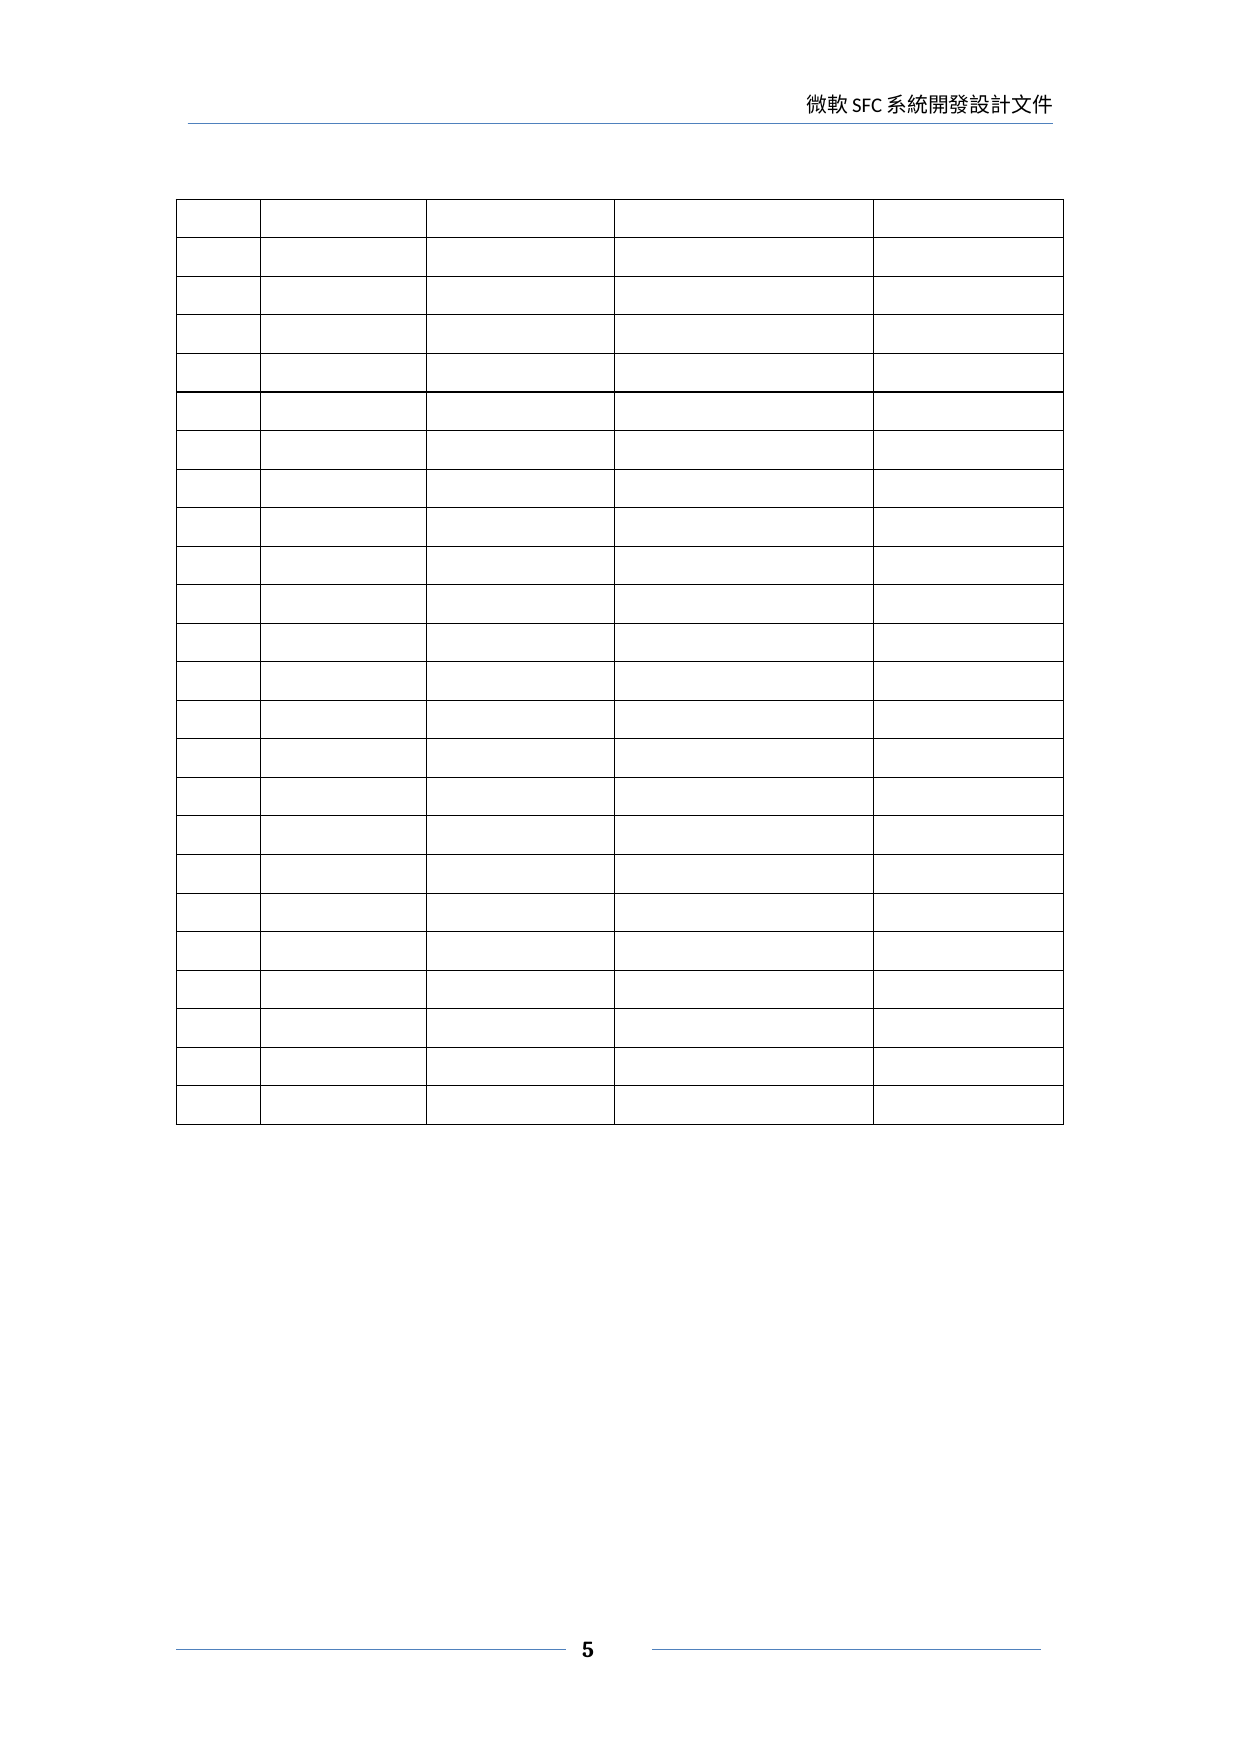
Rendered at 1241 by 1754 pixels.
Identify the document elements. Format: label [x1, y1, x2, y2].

table_cell [615, 200, 873, 237]
table_cell [615, 662, 873, 700]
table_cell [177, 894, 260, 931]
table_cell [177, 431, 260, 468]
table_cell [874, 393, 1063, 430]
table_cell [427, 971, 614, 1008]
table_cell [261, 431, 426, 468]
table_cell [615, 739, 873, 777]
table_cell [874, 508, 1063, 546]
table_cell [874, 739, 1063, 777]
table_cell [261, 200, 426, 237]
table_cell [615, 1086, 873, 1124]
table_cell [874, 1048, 1063, 1085]
table_cell [177, 277, 260, 314]
table_cell [615, 508, 873, 546]
table_cell [177, 1009, 260, 1047]
table_cell [177, 932, 260, 969]
table_cell [261, 739, 426, 777]
table_cell [874, 277, 1063, 314]
table_cell [427, 354, 614, 391]
table_cell [177, 200, 260, 237]
table_cell [177, 816, 260, 854]
table_cell [874, 470, 1063, 507]
table_cell [615, 855, 873, 892]
table_cell [261, 470, 426, 507]
table_cell [261, 701, 426, 738]
table_cell [874, 855, 1063, 892]
table_cell [874, 971, 1063, 1008]
table_cell [261, 393, 426, 430]
table_cell [261, 1009, 426, 1047]
table_cell [177, 971, 260, 1008]
table_cell [261, 816, 426, 854]
table_cell [177, 315, 260, 353]
table_cell [874, 894, 1063, 931]
table_cell [427, 894, 614, 931]
table_cell [615, 816, 873, 854]
table_cell [261, 508, 426, 546]
table_cell [261, 547, 426, 584]
table_cell [427, 585, 614, 623]
table_cell [615, 778, 873, 815]
table_cell [261, 238, 426, 276]
table_cell [427, 816, 614, 854]
table_cell [427, 393, 614, 430]
table_cell [177, 354, 260, 391]
table_cell [177, 585, 260, 623]
table_cell [615, 315, 873, 353]
table_cell [874, 585, 1063, 623]
table_cell [177, 624, 260, 661]
table_cell [177, 1086, 260, 1124]
table_cell [177, 701, 260, 738]
table_cell [177, 739, 260, 777]
table_cell [427, 624, 614, 661]
table_cell [615, 932, 873, 969]
table_cell [427, 315, 614, 353]
table_cell [615, 701, 873, 738]
table_cell [874, 238, 1063, 276]
table_cell [615, 354, 873, 391]
table_cell [427, 470, 614, 507]
table_cell [427, 238, 614, 276]
table_cell [874, 1009, 1063, 1047]
table_cell [261, 624, 426, 661]
table_cell [427, 1086, 614, 1124]
table_cell [177, 470, 260, 507]
table_cell [615, 624, 873, 661]
table_cell [261, 585, 426, 623]
table_cell [874, 431, 1063, 468]
table_cell [427, 662, 614, 700]
table_cell [874, 624, 1063, 661]
table_cell [261, 932, 426, 969]
table_cell [177, 238, 260, 276]
table_cell [177, 778, 260, 815]
table_cell [261, 778, 426, 815]
table_cell [615, 393, 873, 430]
table_cell [615, 431, 873, 468]
table_cell [427, 200, 614, 237]
table_cell [261, 662, 426, 700]
table_cell [615, 277, 873, 314]
table_cell [427, 508, 614, 546]
table_cell [427, 1048, 614, 1085]
table_cell [427, 431, 614, 468]
table_cell [427, 932, 614, 969]
table_cell [615, 971, 873, 1008]
table_cell [177, 393, 260, 430]
table_cell [261, 855, 426, 892]
table_cell [874, 932, 1063, 969]
table_cell [177, 547, 260, 584]
table_cell [261, 277, 426, 314]
table_cell [615, 1048, 873, 1085]
table_cell [427, 277, 614, 314]
table_cell [261, 1048, 426, 1085]
table_cell [874, 354, 1063, 391]
table_cell [177, 1048, 260, 1085]
table_cell [874, 315, 1063, 353]
table_cell [177, 662, 260, 700]
table_cell [615, 894, 873, 931]
table_cell [427, 547, 614, 584]
table_cell [874, 1086, 1063, 1124]
table_cell [177, 855, 260, 892]
table_cell [615, 585, 873, 623]
table_cell [615, 238, 873, 276]
table_cell [874, 662, 1063, 700]
table_cell [427, 1009, 614, 1047]
table_cell [427, 855, 614, 892]
table_cell [261, 315, 426, 353]
table_cell [874, 200, 1063, 237]
table_cell [874, 778, 1063, 815]
table_cell [874, 701, 1063, 738]
table_cell [615, 1009, 873, 1047]
table_cell [427, 739, 614, 777]
table_cell [427, 701, 614, 738]
table_cell [427, 778, 614, 815]
table_cell [177, 508, 260, 546]
table_cell [874, 547, 1063, 584]
table_cell [615, 470, 873, 507]
table_cell [261, 354, 426, 391]
table_cell [261, 894, 426, 931]
table_cell [261, 971, 426, 1008]
table_cell [261, 1086, 426, 1124]
table_cell [874, 816, 1063, 854]
table_cell [615, 547, 873, 584]
